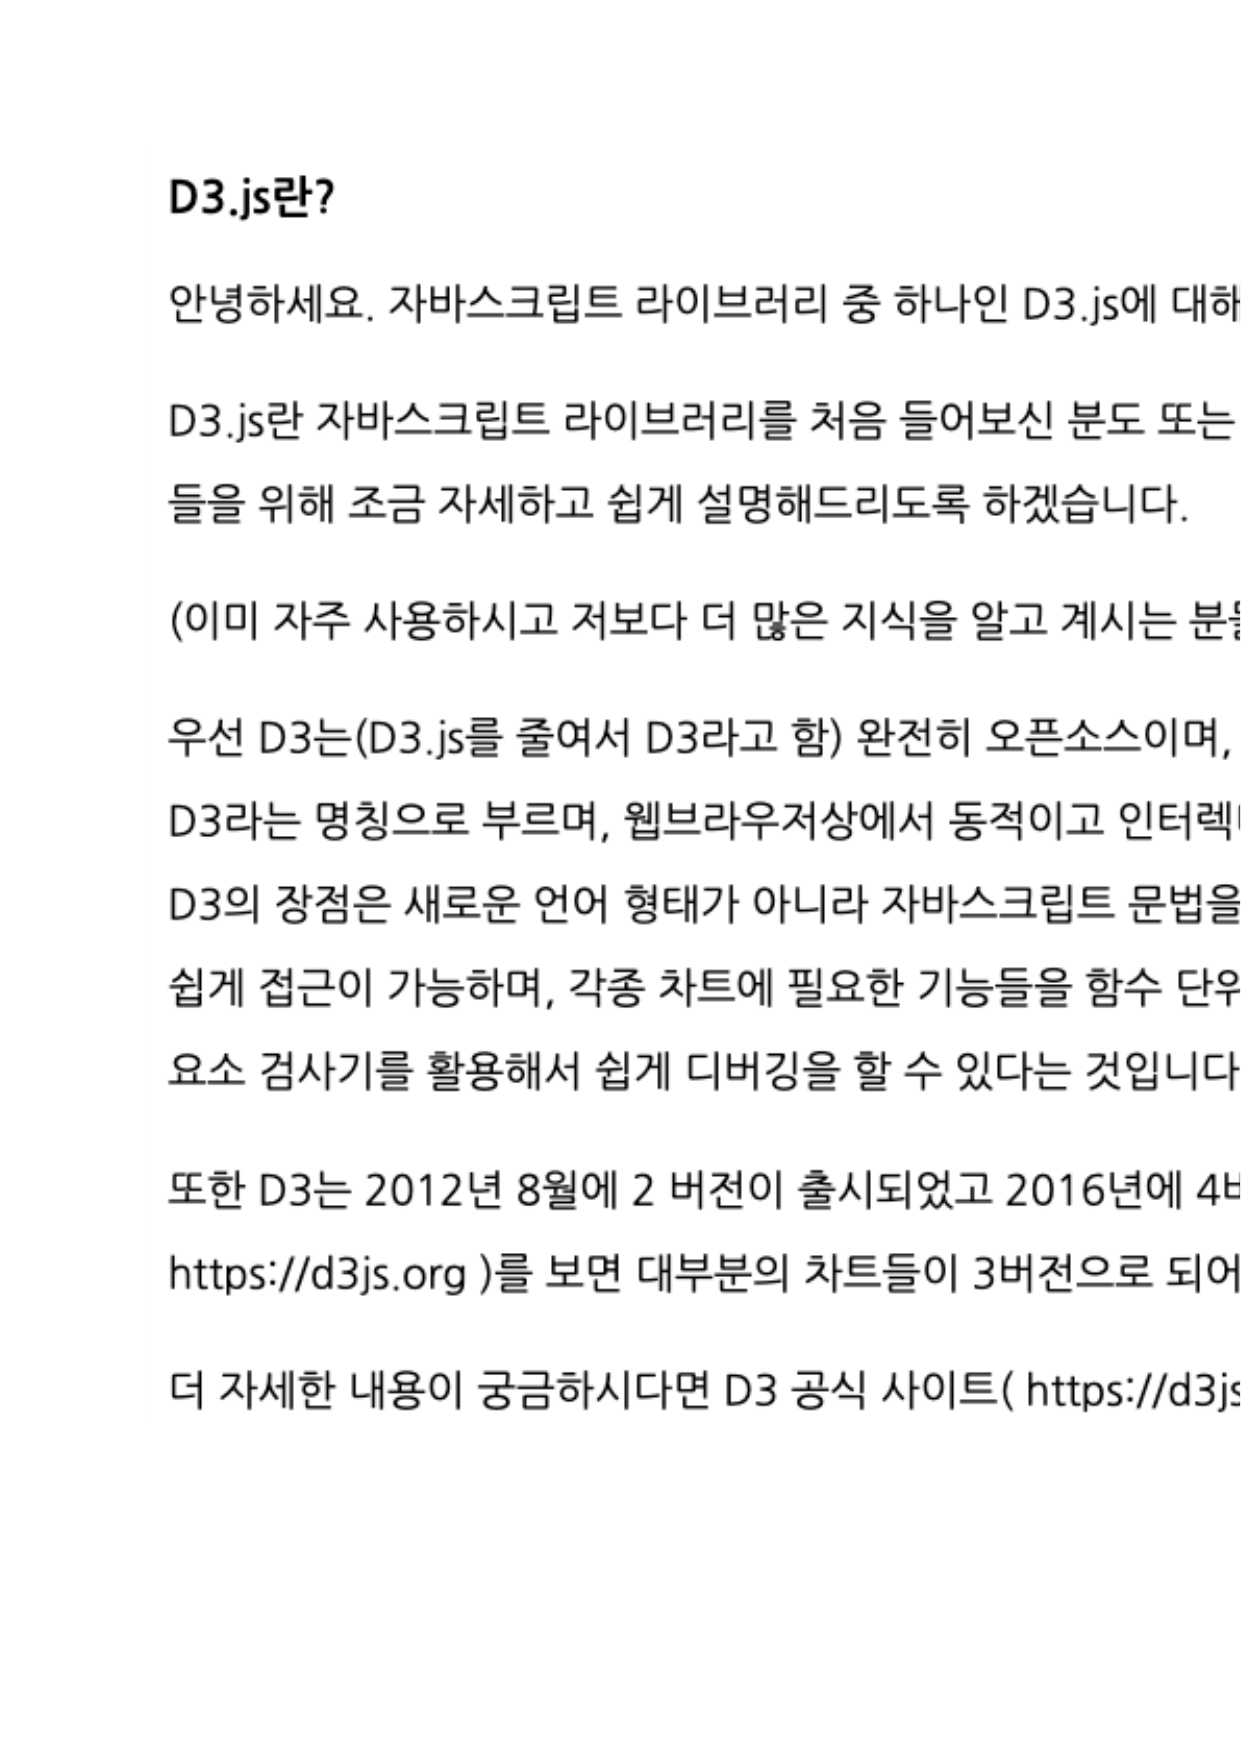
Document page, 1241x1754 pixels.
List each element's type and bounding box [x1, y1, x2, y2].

picture [150, 150, 1241, 1423]
